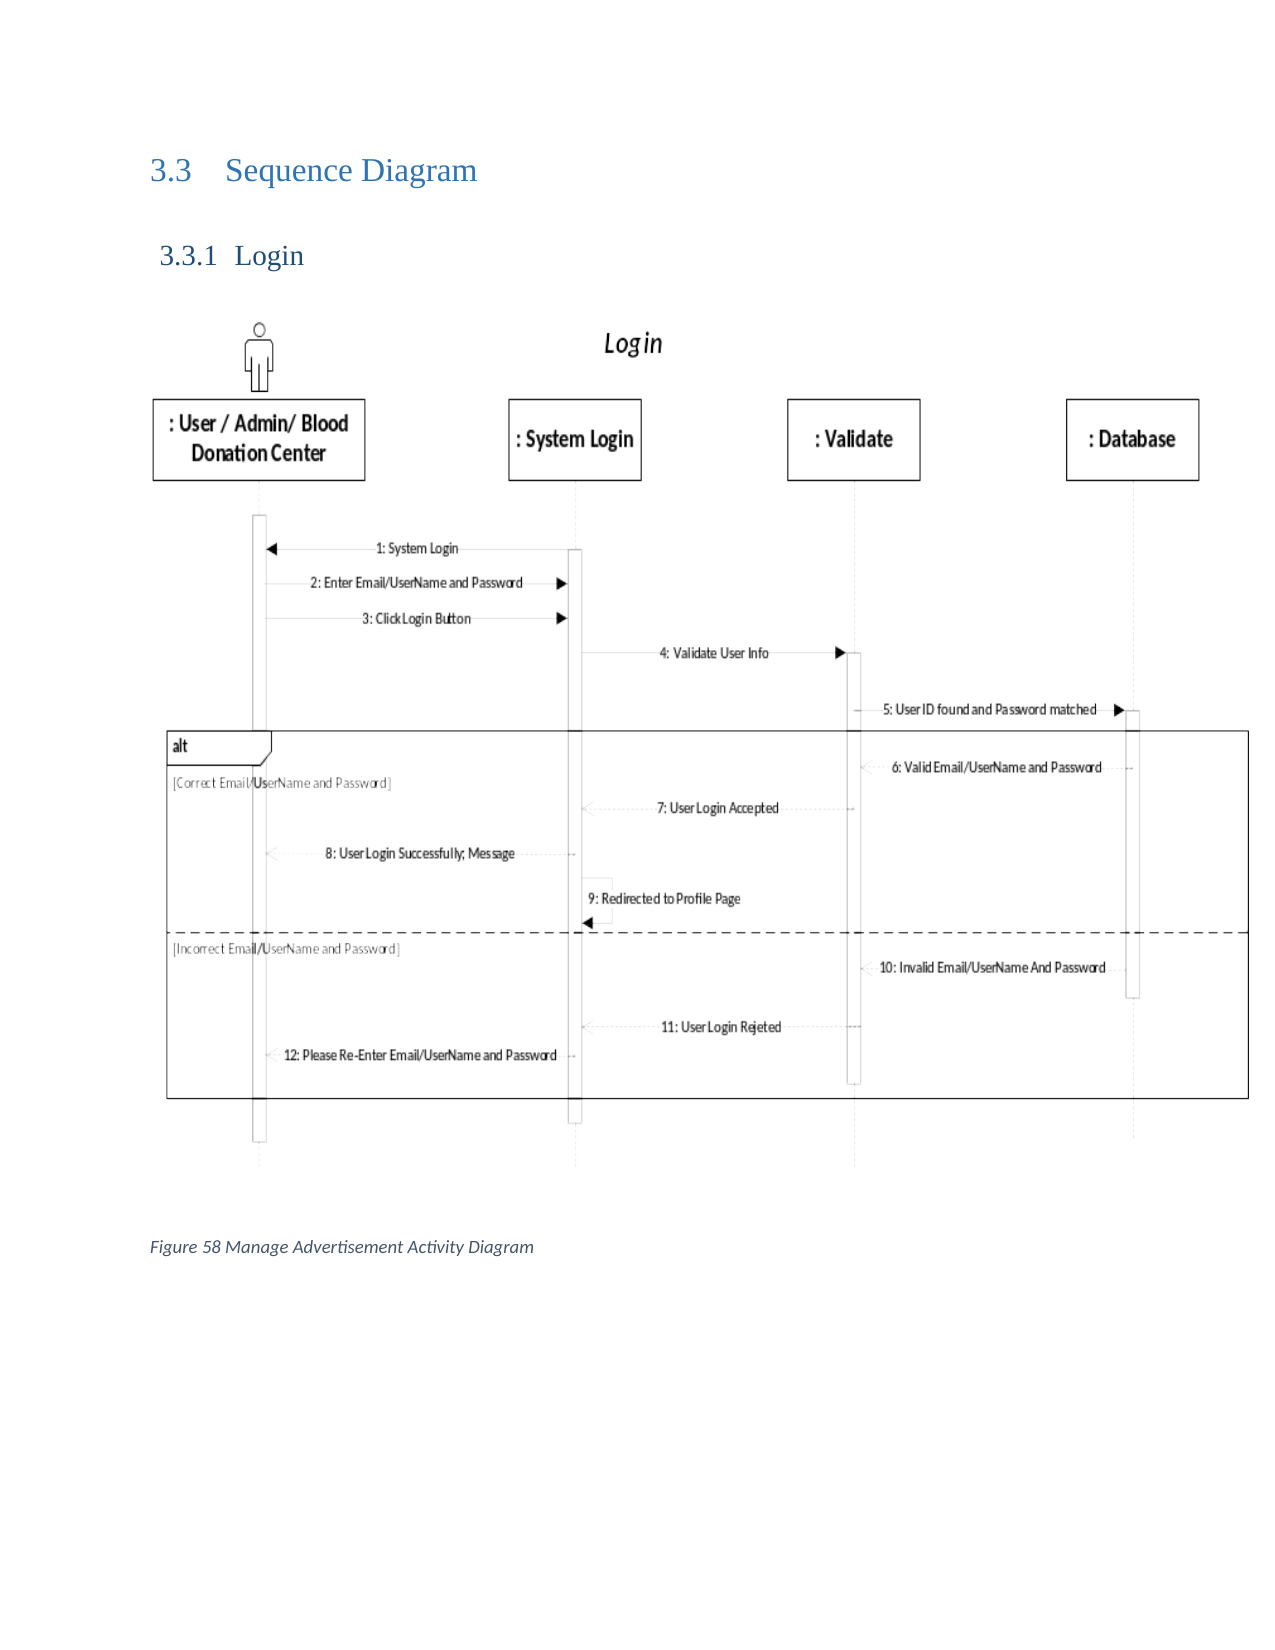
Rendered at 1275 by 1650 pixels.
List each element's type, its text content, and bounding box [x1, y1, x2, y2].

subtitle Sequence Diagram [150, 150, 1125, 188]
subtitle Login [159, 238, 1125, 272]
